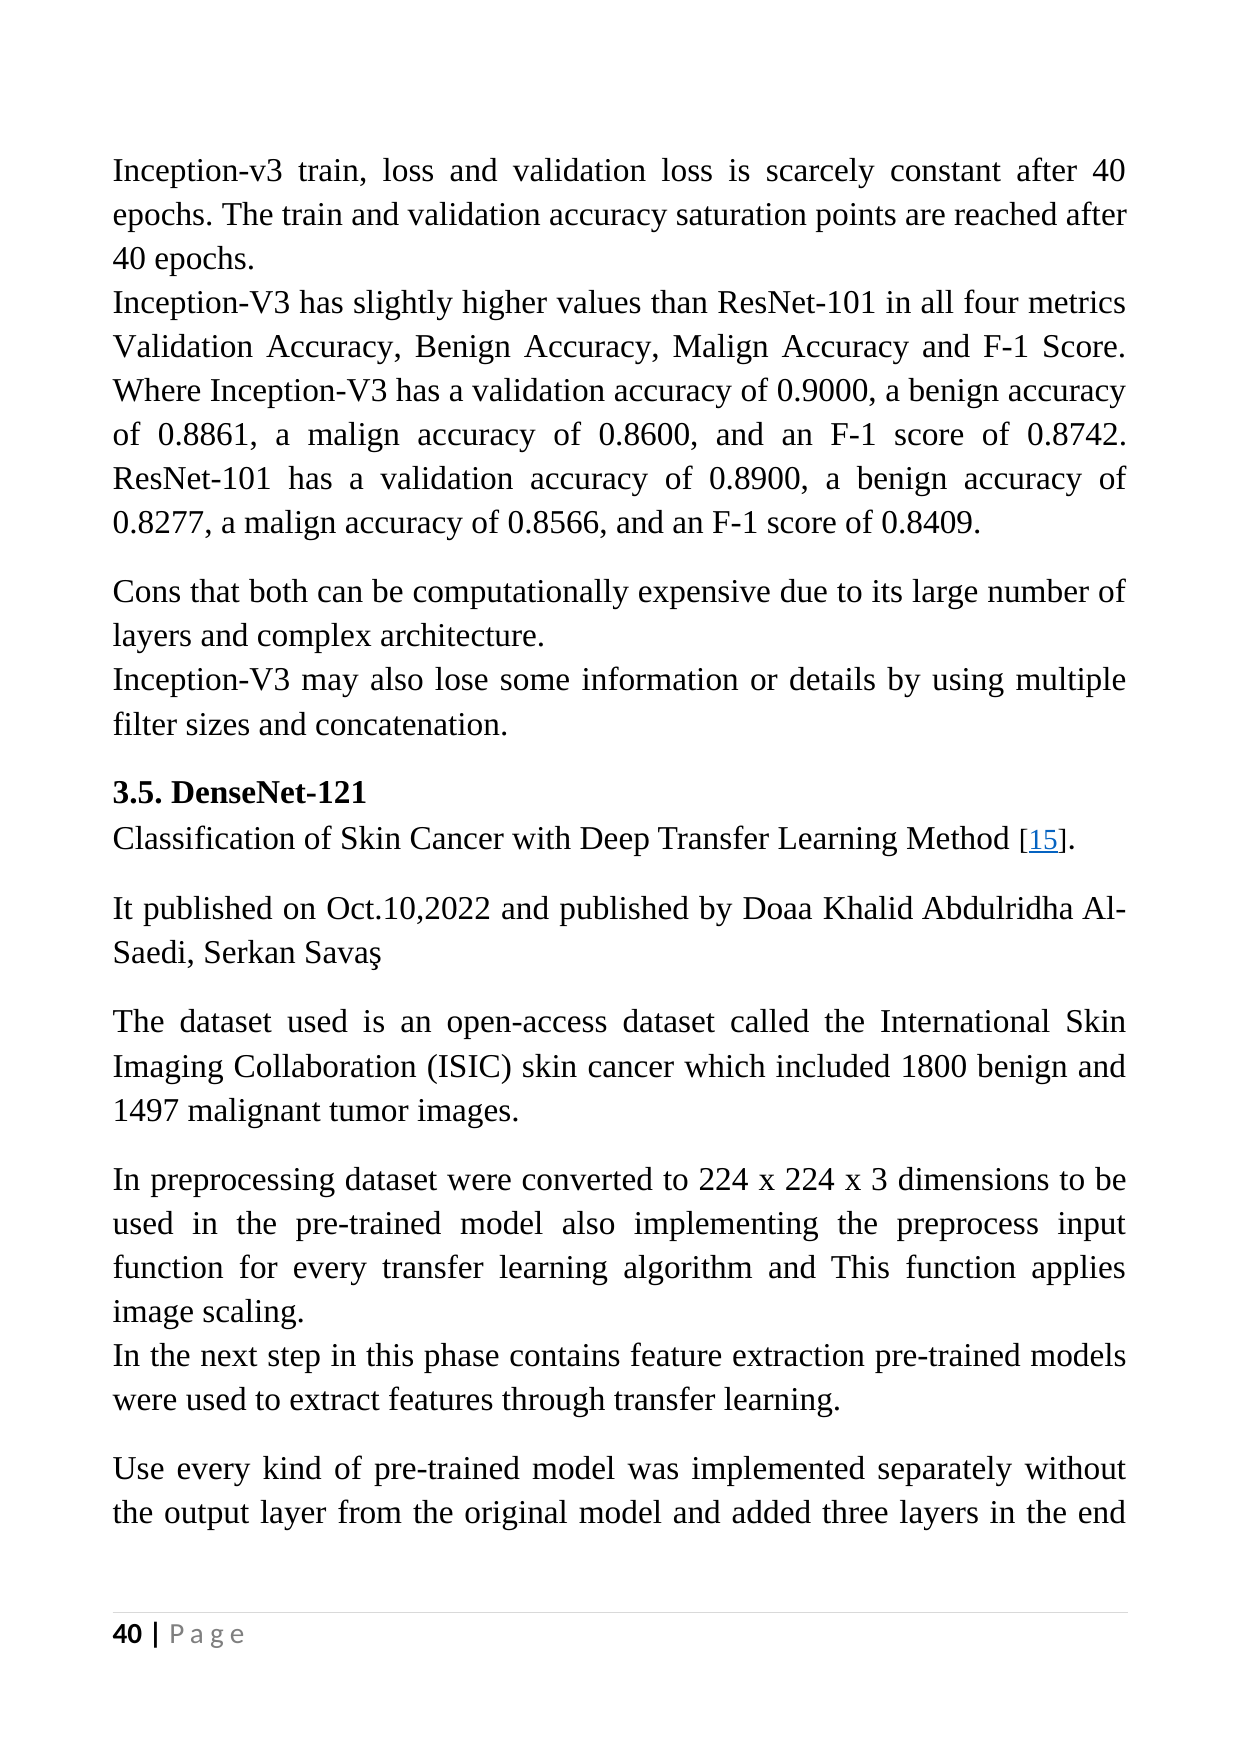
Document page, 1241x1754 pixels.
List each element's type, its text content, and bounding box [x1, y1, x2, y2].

text Cons that both can be computationally expensive due to its large number of layers and complex architecture. [112, 572, 1128, 654]
text The dataset used is an open-access dataset called the International Skin Imaging Collaboration (ISIC) skin cancer which included 1800 benign and 1497 malignant tumor images. [112, 1002, 1128, 1128]
list DenseNet-121 [112, 773, 1128, 811]
text It published on Oct.10,2022 and published by Doaa Khalid Abdulridha Al-Saedi, Serkan Savaş [112, 889, 1128, 971]
text In preprocessing dataset were converted to 224 x 224 x 3 dimensions to be used in the pre-trained model also implementing the preprocess input function for every transfer learning algorithm and This function applies image scaling. [112, 1159, 1128, 1329]
text Inception-V3 may also lose some information or details by using multiple filter sizes and concatenation. [112, 660, 1128, 742]
text In the next step in this phase contains feature extraction pre-trained models were used to extract features through transfer learning. [112, 1335, 1128, 1418]
text Inception-v3 train, loss and validation loss is scarcely constant after 40 epochs. The train and validation accuracy saturation points are reached after 40 epochs. [112, 150, 1128, 276]
text Classification of Skin Cancer with Deep Transfer Learning Method [15]. [112, 817, 1128, 858]
text Inception-V3 has slightly higher values than ResNet-101 in all four metrics Validation Accuracy, Benign Accuracy, Malign Accuracy and F-1 Score. Where Inception-V3 has a validation accuracy of 0.9000, a benign accuracy of 0.8861, a malign accuracy of 0.8600, and an F-1 score of 0.8742. ResNet-101 has a validation accuracy of 0.8900, a benign accuracy of 0.8277, a malign accuracy of 0.8566, and an F-1 score of 0.8409. [112, 282, 1128, 541]
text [112, 1448, 1128, 1531]
